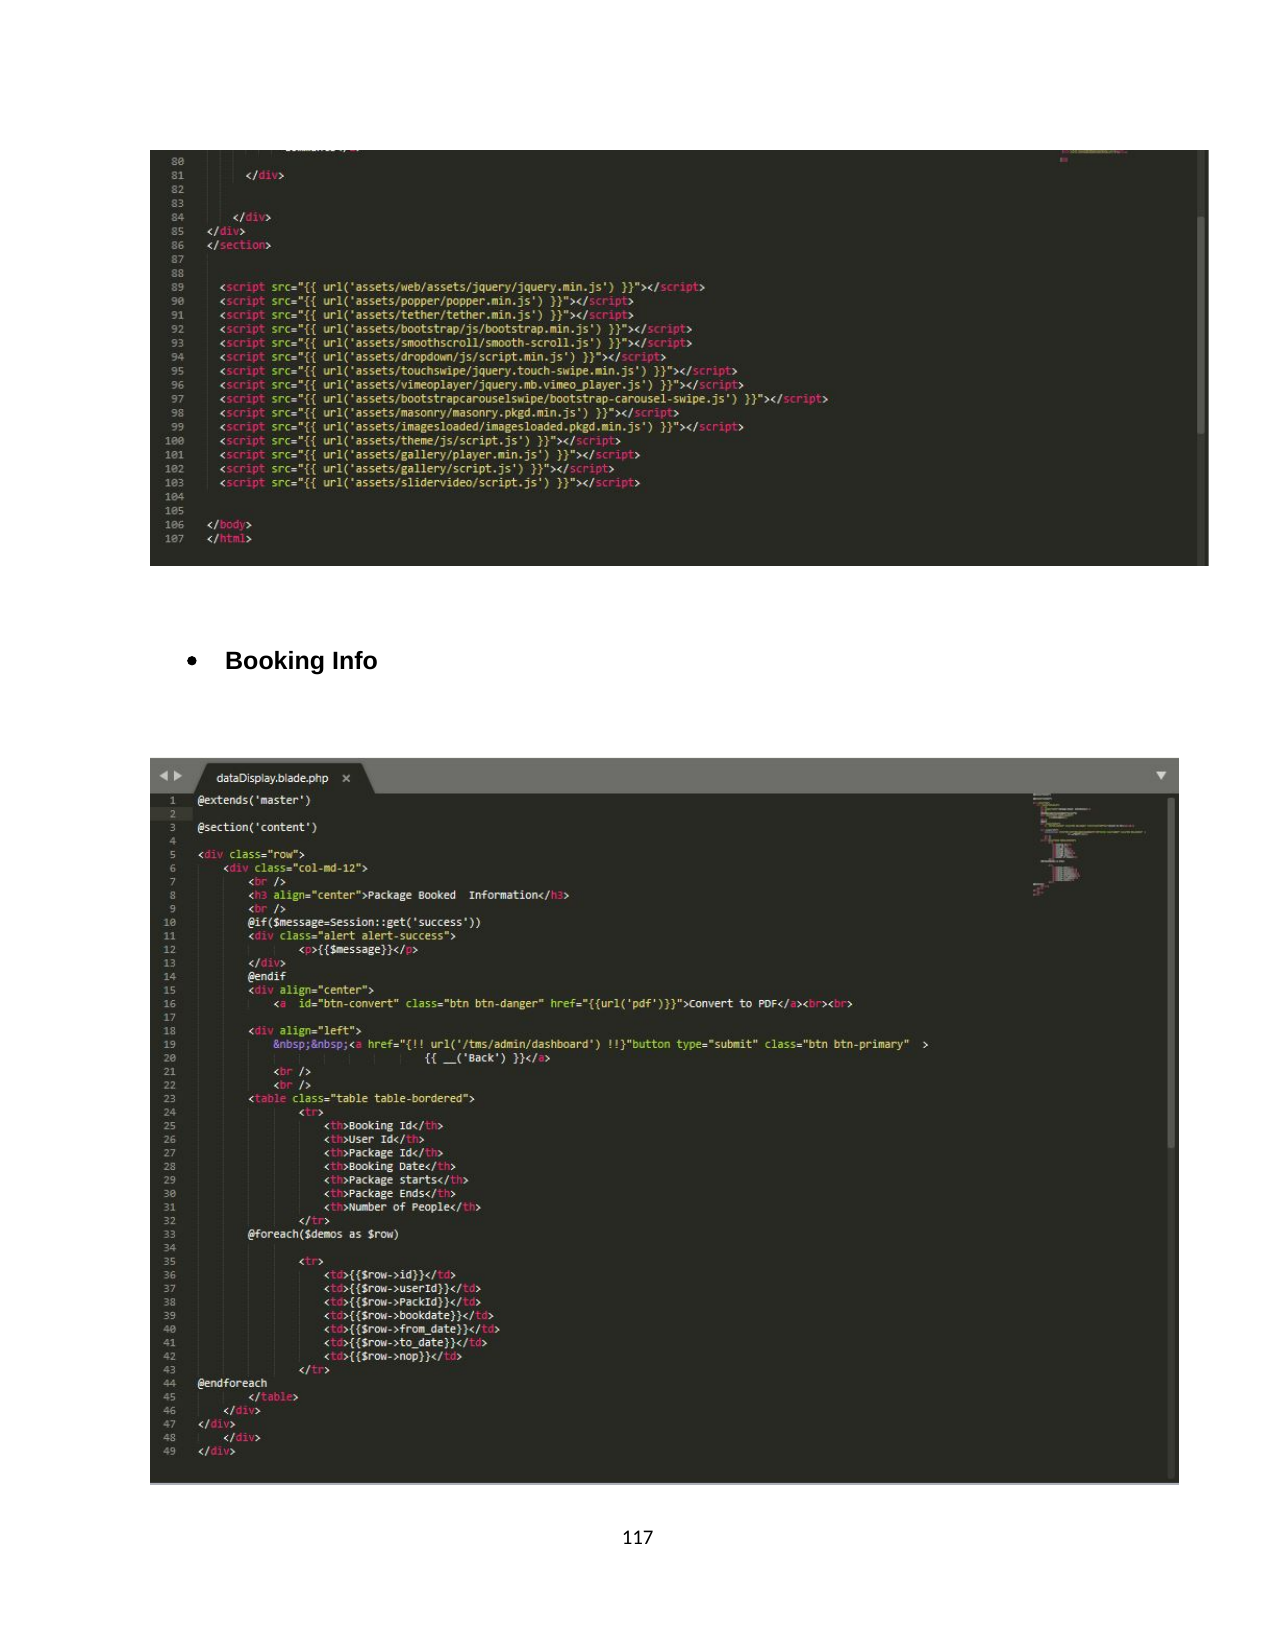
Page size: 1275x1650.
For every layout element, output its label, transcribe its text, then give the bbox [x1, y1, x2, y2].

picture [150, 150, 1209, 566]
list Booking Info [187, 646, 1125, 675]
picture [150, 757, 1179, 1485]
